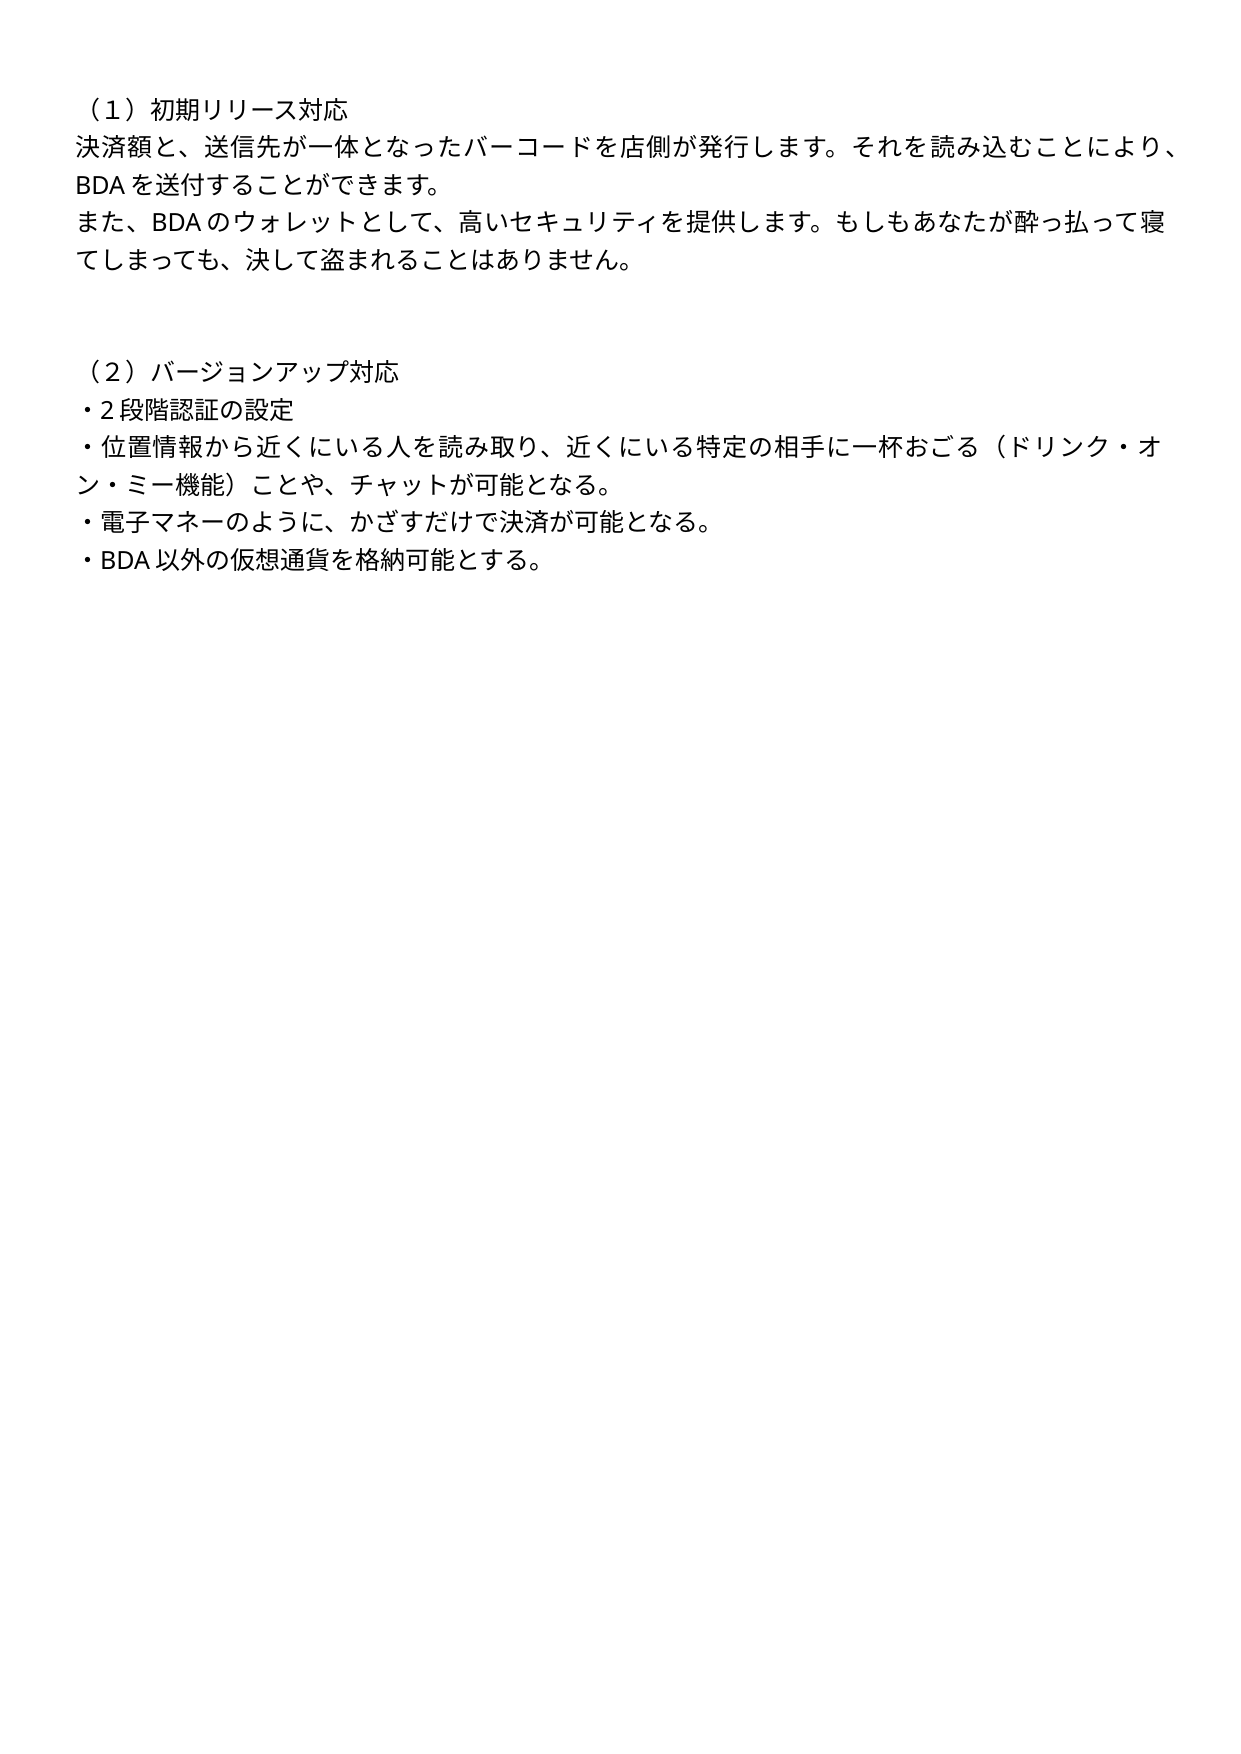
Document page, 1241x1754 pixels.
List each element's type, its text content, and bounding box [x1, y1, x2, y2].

text ・BDA以外の仮想通貨を格納可能とする。 [75, 539, 1165, 577]
text （１）初期リリース対応 [75, 89, 1165, 127]
text また、BDAのウォレットとして、高いセキュリティを提供します。もしもあなたが酔っ払って寝てしまっても、決して盗まれることはありません。 [75, 202, 1165, 277]
text ・位置情報から近くにいる人を読み取り、近くにいる特定の相手に一杯おごる（ドリンク・オン・ミー機能）ことや、チャットが可能となる。 [75, 427, 1165, 502]
text ・2段階認証の設定 [75, 389, 1165, 427]
text 決済額と、送信先が一体となったバーコードを店側が発行します。それを読み込むことにより、BDAを送付することができます。 [75, 127, 1165, 202]
text ・電子マネーのように、かざすだけで決済が可能となる。 [75, 502, 1165, 539]
text （２）バージョンアップ対応 [75, 352, 1165, 389]
